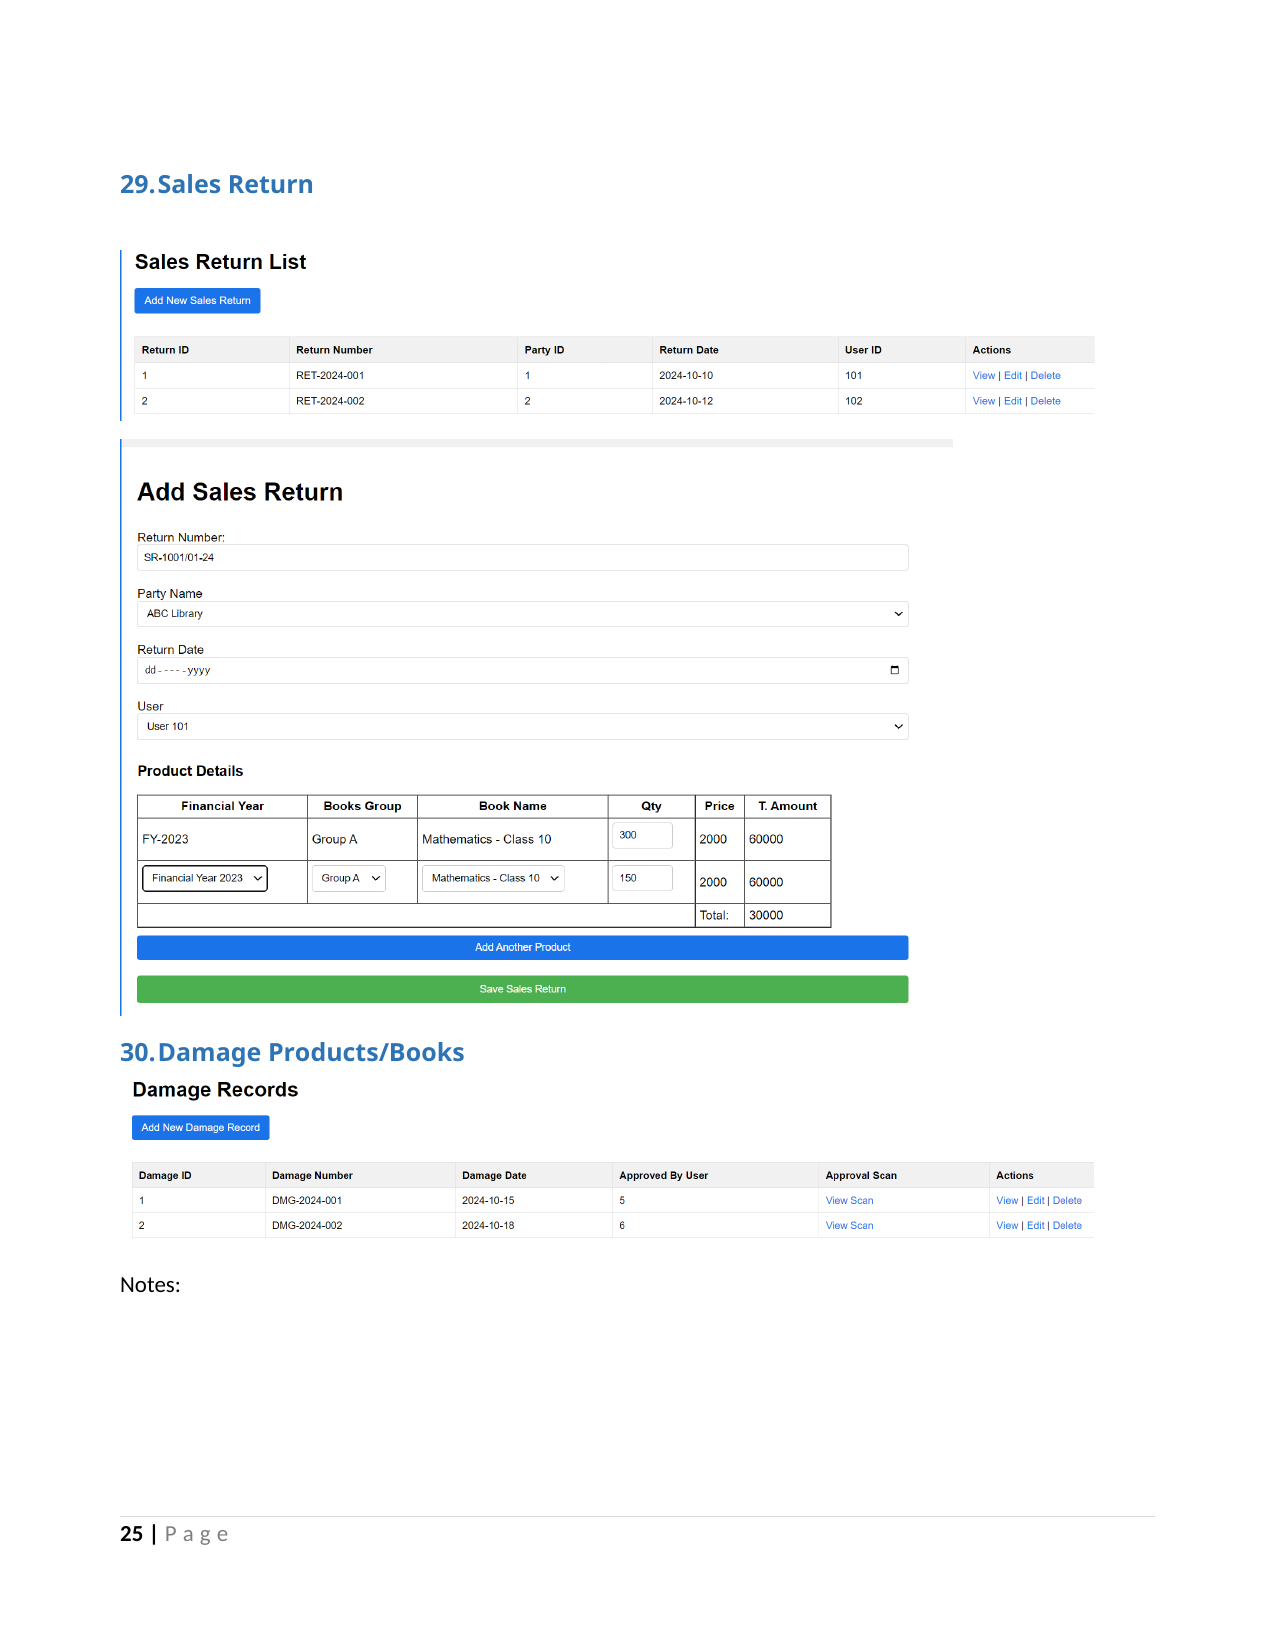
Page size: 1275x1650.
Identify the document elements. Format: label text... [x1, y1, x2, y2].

subtitle Damage Products/Books [120, 1034, 1155, 1068]
subtitle Sales Return [120, 167, 1155, 201]
picture [120, 439, 953, 1016]
text Notes: [120, 1270, 1155, 1298]
picture [120, 1071, 1094, 1252]
picture [120, 250, 1095, 421]
